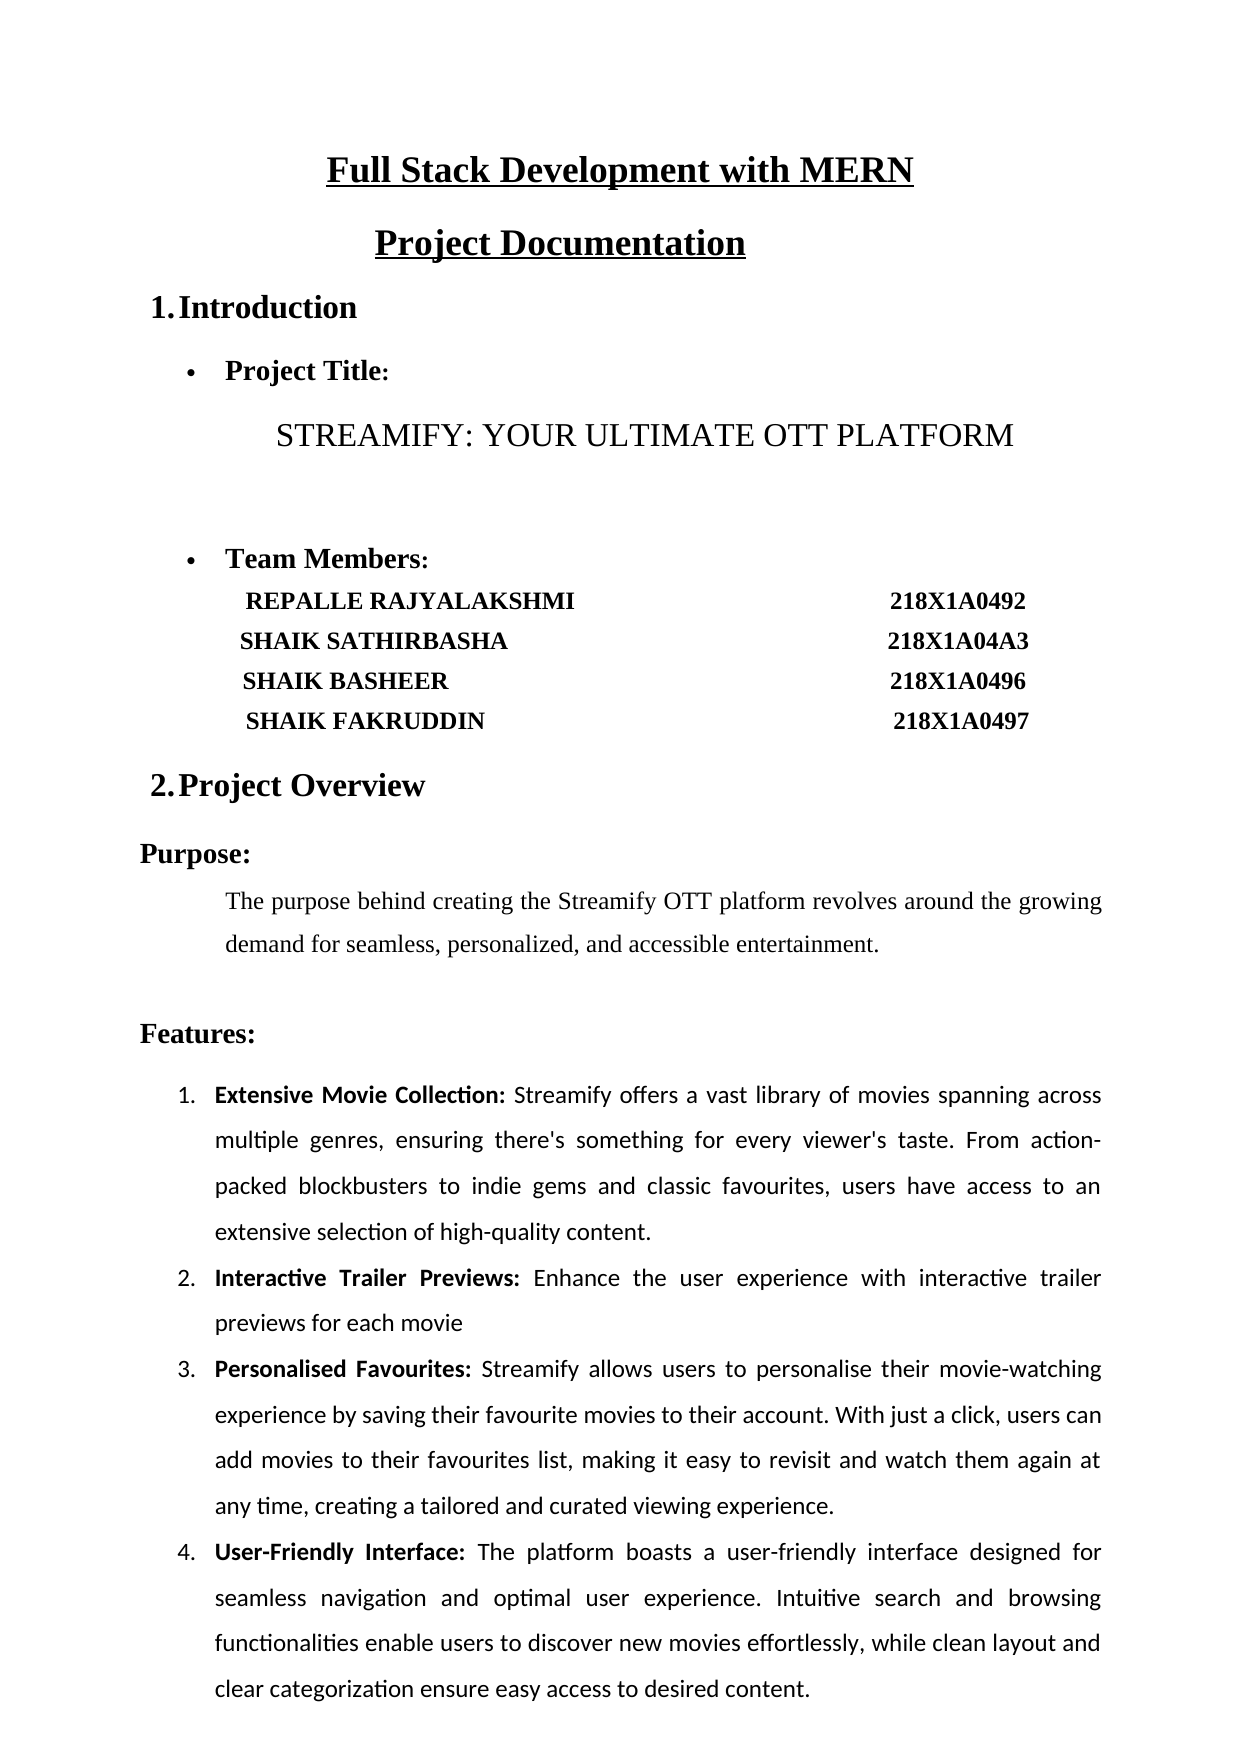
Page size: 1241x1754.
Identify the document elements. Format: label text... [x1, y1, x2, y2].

subtitle Introduction [150, 293, 1103, 325]
list Personalised Favourites: Streamify allows users to personalise their movie-watching experience by saving their favourite movies to their account. With just a click, users can add movies to their favourites list, making it easy to revisit and watch them again at any time, creating a tailored and curated viewing experience. [177, 1353, 1103, 1521]
list SHAIK FAKRUDDIN 218X1A0497 [178, 706, 1084, 735]
title Full Stack Development with MERN Project Documentation [326, 148, 1024, 263]
text STREAMIFY: YOUR ULTIMATE OTT PLATFORM [187, 415, 1103, 453]
list Extensive Movie Collection: Streamify offers a vast library of movies spanning across multiple genres, ensuring there's something for every viewer's taste. From action-packed blockbusters to indie gems and classic favourites, users have access to an extensive selection of high-quality content. [177, 1079, 1103, 1246]
subtitle Project Overview [150, 765, 1103, 804]
text REPALLE RAJYALAKSHMI 218X1A0492 [150, 586, 1084, 614]
list SHAIK BASHEER 218X1A0496 [178, 666, 1084, 695]
text Purpose: [139, 836, 1103, 870]
list SHAIK SATHIRBASHA 218X1A04A3 [178, 626, 1084, 655]
text The purpose behind creating the Streamify OTT platform revolves around the growing demand for seamless, personalized, and accessible entertainment. [225, 886, 1103, 958]
list Interactive Trailer Previews: Enhance the user experience with interactive trailer previews for each movie [177, 1262, 1103, 1338]
subtitle Features: [139, 1016, 1103, 1049]
list Team Members: [187, 541, 1103, 574]
list User-Friendly Interface: The platform boasts a user-friendly interface designed for seamless navigation and optimal user experience. Intuitive search and browsing functionalities enable users to discover new movies effortlessly, while clean layout and clear categorization ensure easy access to desired content. [177, 1536, 1103, 1704]
list Project Title: [187, 353, 1103, 387]
